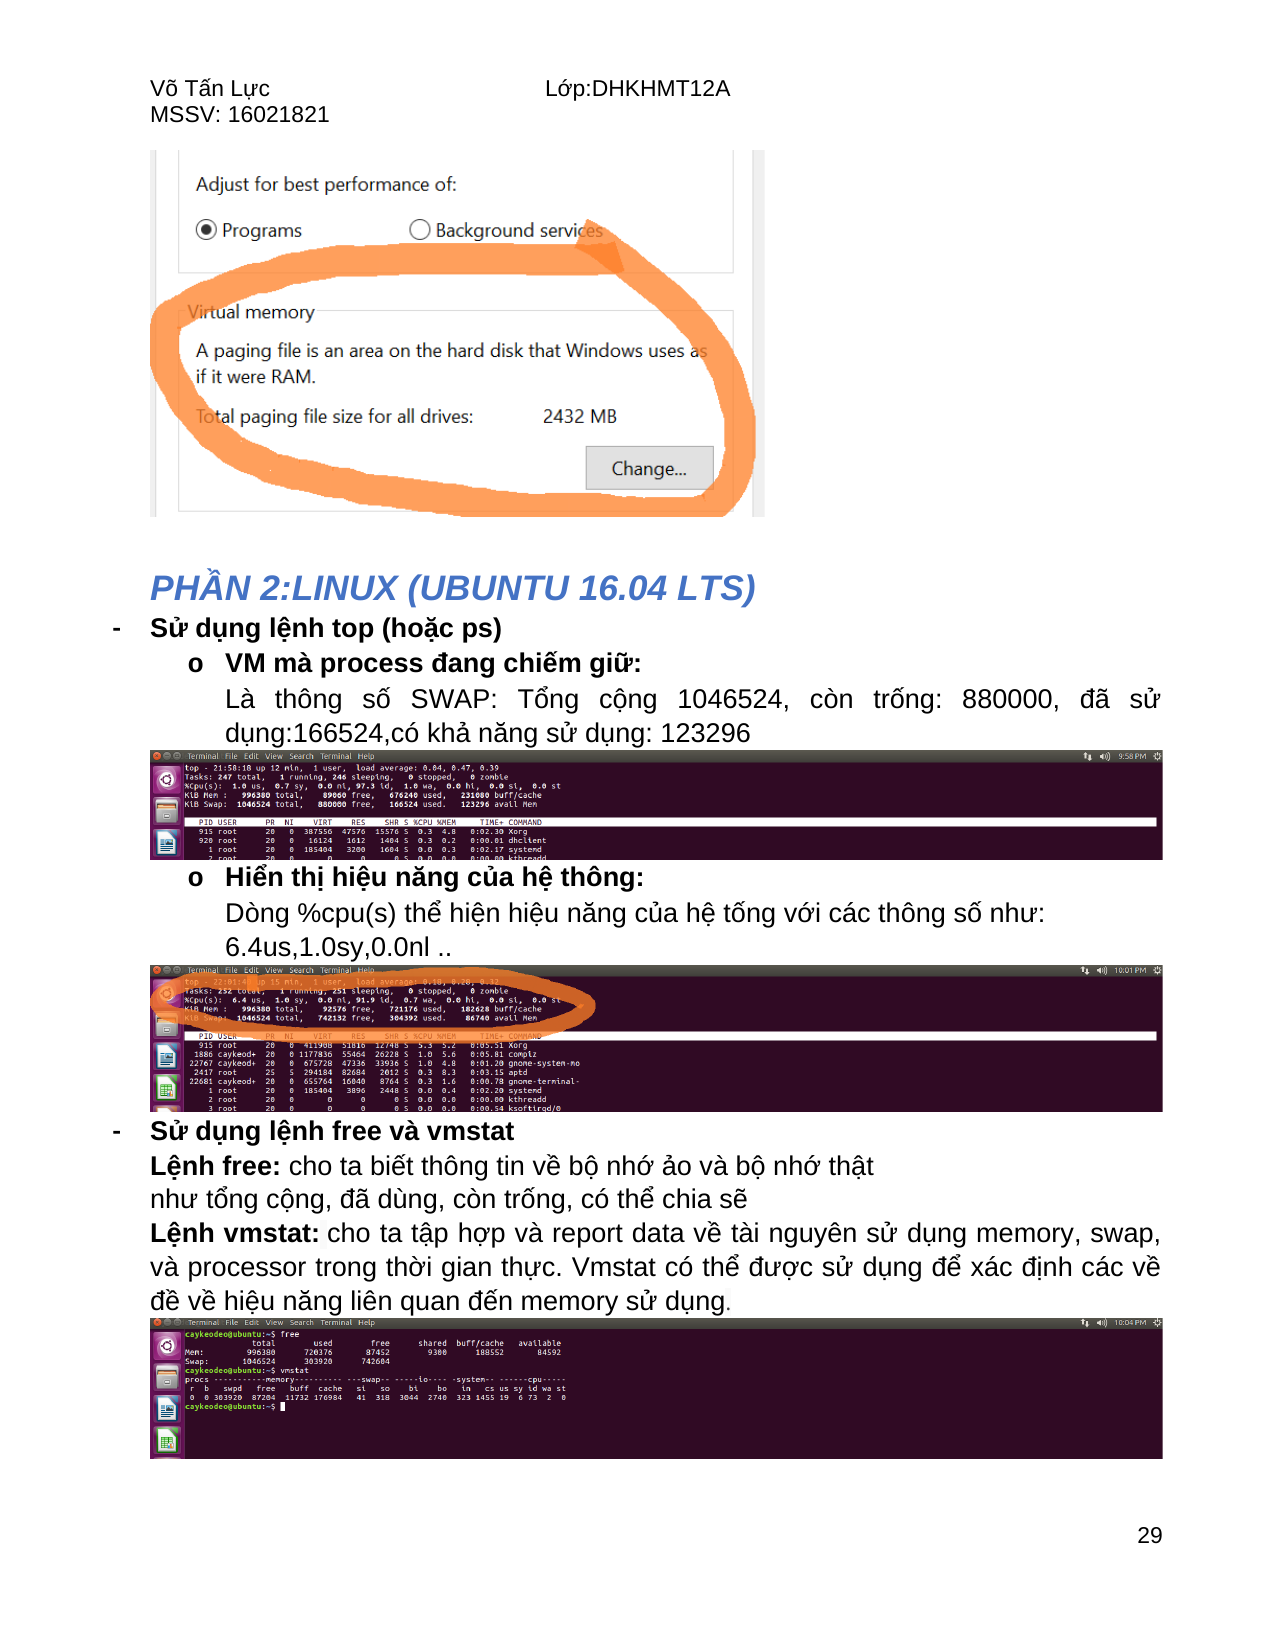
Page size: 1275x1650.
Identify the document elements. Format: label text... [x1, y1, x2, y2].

picture [150, 750, 1163, 860]
text Dòng %cpu(s) thể hiện hiệu năng của hệ tống với các thông số như: [225, 897, 1162, 929]
list Lệnh vmstat: cho ta tập hợp và report data về tài nguyên sử dụng memory, swap, và processor trong thời gian thực. Vmstat có thể được sử dụng để xác định các về đề về hiệu năng liên quan đến memory sử dụng. [150, 1217, 1162, 1316]
picture [150, 150, 765, 517]
text 6.4us,1.0sy,0.0nl .. [225, 931, 1162, 962]
text PHẦN 2:LINUX (UBUNTU 16.04 LTS) [150, 567, 1162, 608]
list Hiển thị hiệu năng của hệ thông: [187, 861, 1162, 895]
list Là thông số SWAP: Tổng cộng 1046524, còn trống: 880000, đã sử dụng:166524,có khả năng sử dụng: 123296 [225, 683, 1162, 748]
list Sử dụng lệnh free và vmstat [112, 1114, 1162, 1147]
picture [150, 1318, 1163, 1459]
list Sử dụng lệnh top (hoặc ps) [112, 611, 1162, 644]
list VM mà process đang chiếm giữ: [187, 647, 1162, 680]
list Lệnh free: cho ta biết thông tin về bộ nhớ ảo và bộ nhớ thật [150, 1150, 1162, 1181]
list như tổng cộng, đã dùng, còn trống, có thể chia sẽ [150, 1183, 1162, 1215]
picture [150, 965, 1163, 1112]
